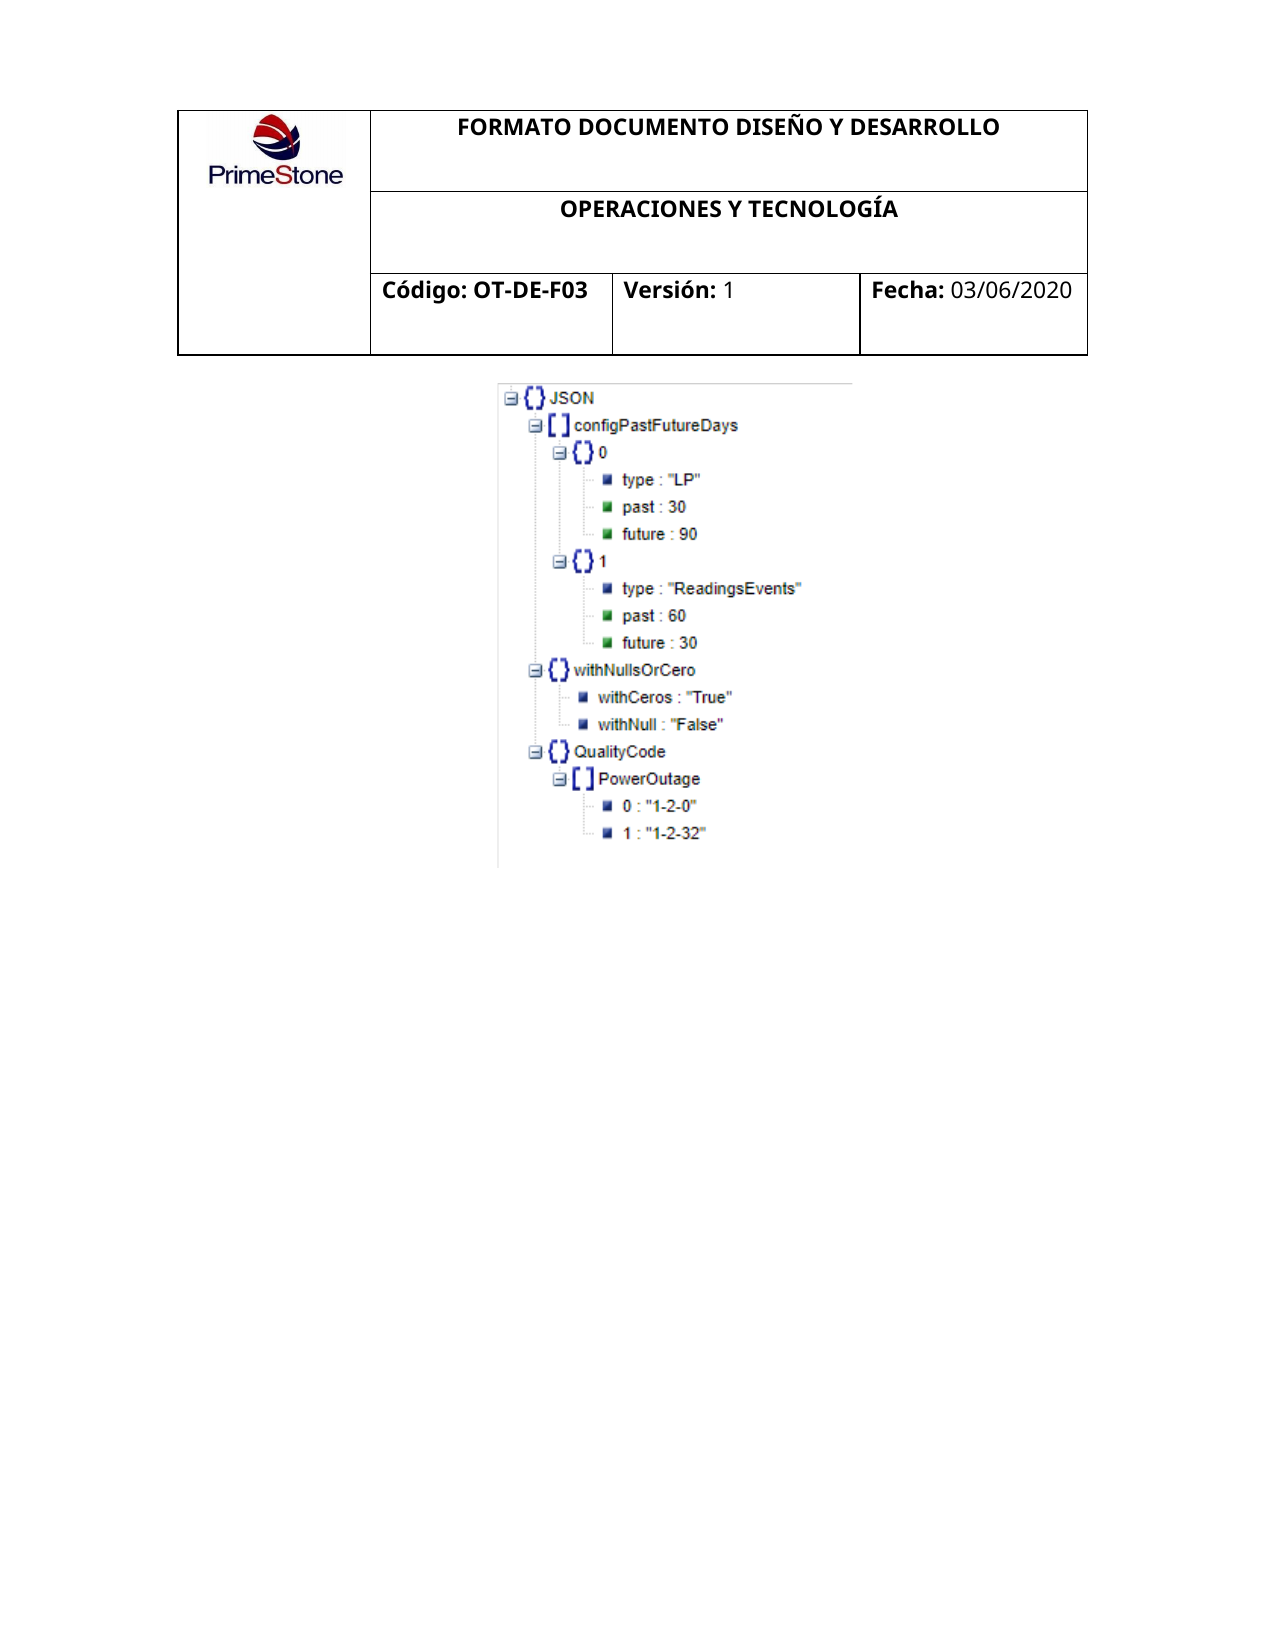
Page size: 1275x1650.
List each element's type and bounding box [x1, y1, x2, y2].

picture [497, 383, 853, 868]
picture [206, 111, 346, 188]
